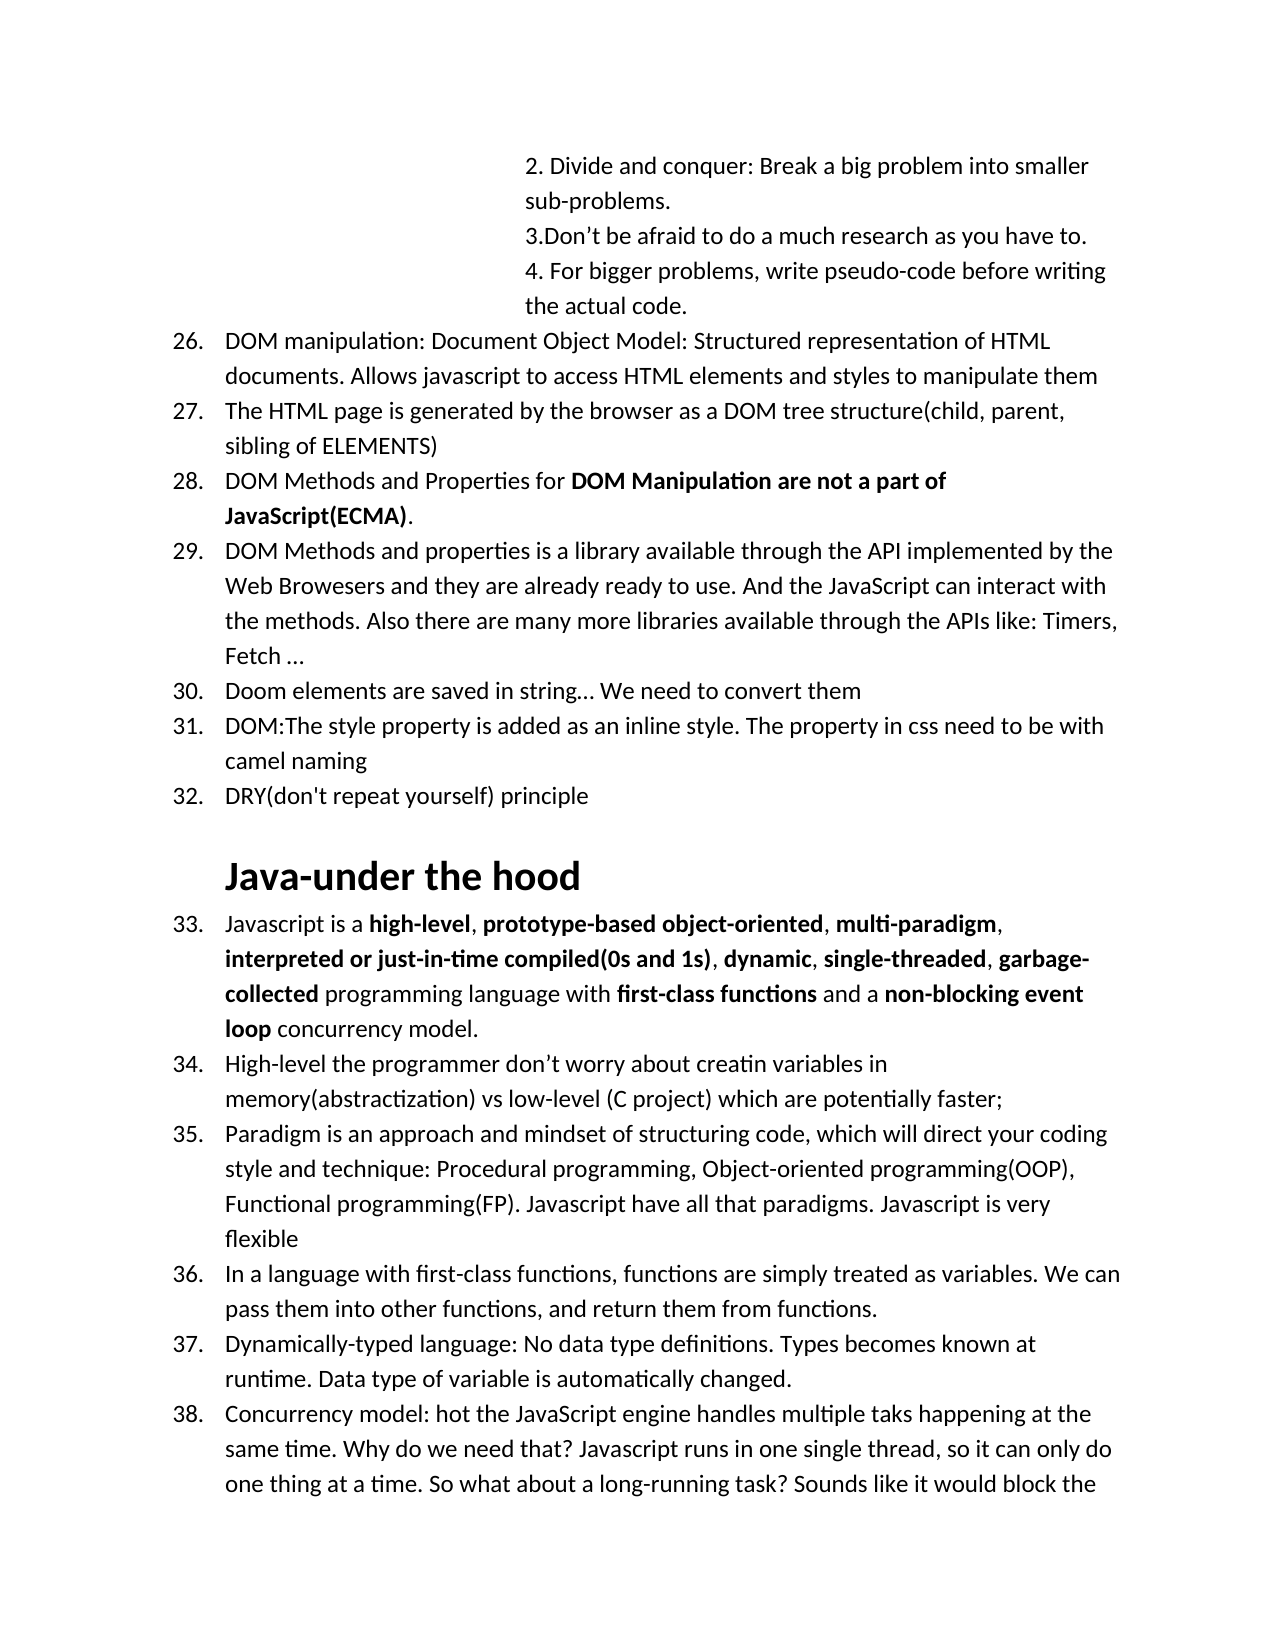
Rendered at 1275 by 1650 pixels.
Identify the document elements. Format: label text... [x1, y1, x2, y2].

list DOM Methods and Properties for DOM Manipulation are not a part of JavaScript(ECMA). [172, 465, 1125, 531]
list 3.Don’t be afraid to do a much research as you have to. [525, 220, 1125, 251]
list 2. Divide and conquer: Break a big problem into smaller sub-problems. [525, 150, 1125, 216]
list Javascript is a high-level, prototype-based object-oriented, multi-paradigm, interpreted or just-in-time compiled(0s and 1s), dynamic, single-threaded, garbage-collected programming language with first-class functions and a non-blocking event loop concurrency model. [172, 908, 1125, 1044]
list Java-under the hood [225, 850, 1125, 901]
list DOM Methods and properties is a library available through the API implemented by the Web Browesers and they are already ready to use. And the JavaScript can interact with the methods. Also there are many more libraries available through the APIs like: Timers, Fetch … [172, 535, 1125, 671]
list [172, 1398, 1125, 1499]
list 4. For bigger problems, write pseudo-code before writing the actual code. [525, 255, 1125, 321]
list Doom elements are saved in string… We need to convert them [172, 675, 1125, 706]
list The HTML page is generated by the browser as a DOM tree structure(child, parent, sibling of ELEMENTS) [172, 395, 1125, 461]
list Paradigm is an approach and mindset of structuring code, which will direct your coding style and technique: Procedural programming, Object-oriented programming(OOP), Functional programming(FP). Javascript have all that paradigms. Javascript is very flexible [172, 1118, 1125, 1254]
list High-level the programmer don’t worry about creatin variables in memory(abstractization) vs low-level (C project) which are potentially faster; [172, 1048, 1125, 1114]
list DOM manipulation: Document Object Model: Structured representation of HTML documents. Allows javascript to access HTML elements and styles to manipulate them [172, 325, 1125, 391]
list DRY(don't repeat yourself) principle [172, 780, 1125, 811]
list Dynamically-typed language: No data type definitions. Types becomes known at runtime. Data type of variable is automatically changed. [172, 1328, 1125, 1394]
list In a language with first-class functions, functions are simply treated as variables. We can pass them into other functions, and return them from functions. [172, 1258, 1125, 1324]
list DOM:The style property is added as an inline style. The property in css need to be with camel naming [172, 710, 1125, 776]
